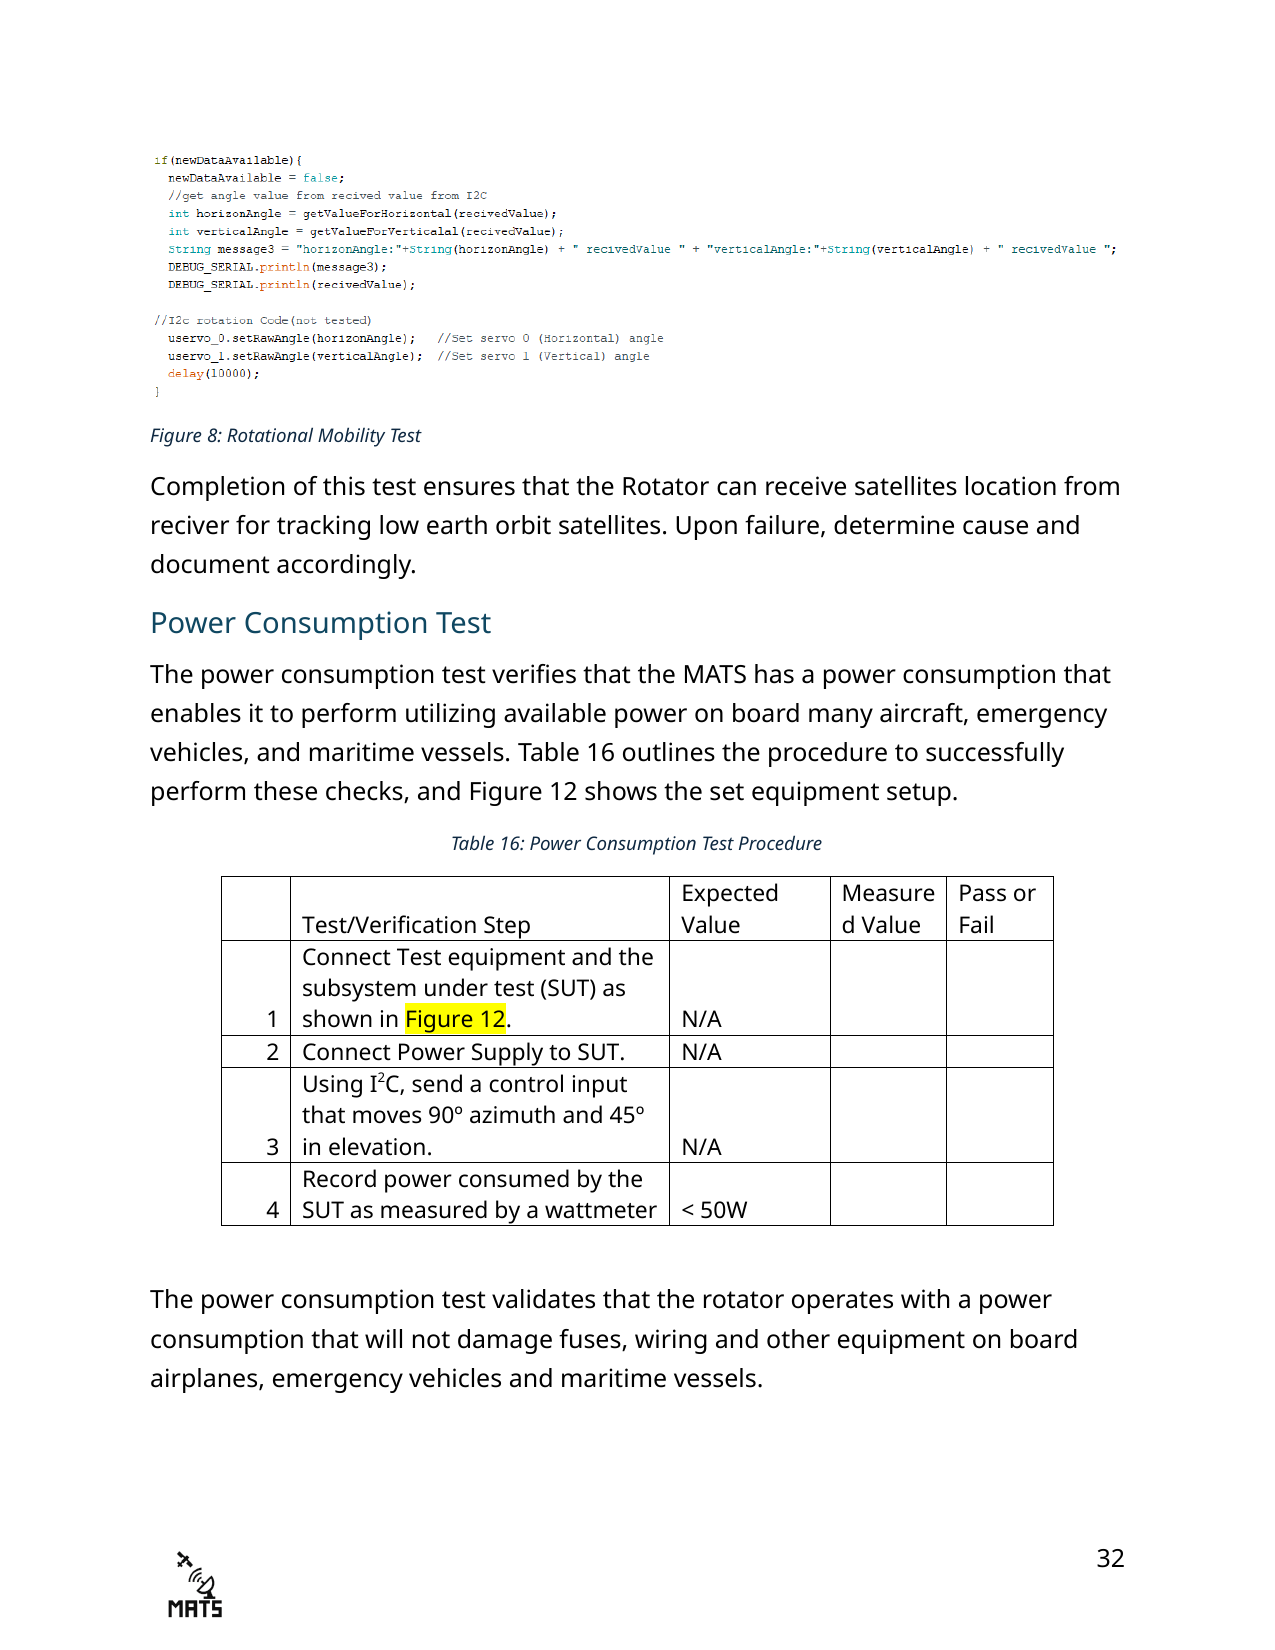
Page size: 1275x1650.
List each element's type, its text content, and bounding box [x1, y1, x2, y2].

table_header [222, 877, 290, 940]
table_cell [947, 941, 1053, 1034]
table_cell N/A [670, 1068, 830, 1162]
table_cell [831, 1036, 946, 1067]
text Figure 8: Rotational Mobility Test [150, 422, 1125, 448]
table_cell Using I2C, send a control input that moves 90º azimuth and 45º in elevation. [291, 1068, 669, 1162]
table_cell 4 [222, 1163, 290, 1225]
table_cell Record power consumed by the SUT as measured by a wattmeter [291, 1163, 669, 1225]
table_header Test/Verification Step [291, 877, 669, 940]
text Table 16: Power Consumption Test Procedure [150, 830, 1125, 855]
table_cell N/A [670, 941, 830, 1034]
table_header Expected Value [670, 877, 830, 940]
table_cell 3 [222, 1068, 290, 1162]
table_header Measured Value [831, 877, 946, 940]
table_cell N/A [670, 1036, 830, 1067]
text The power consumption test validates that the rotator operates with a power consumption that will not damage fuses, wiring and other equipment on board airplanes, emergency vehicles and maritime vessels. [150, 1282, 1125, 1394]
table_cell [947, 1068, 1053, 1162]
subtitle Power Consumption Test [150, 603, 1125, 642]
table_header Pass or Fail [947, 877, 1053, 940]
table_cell Connect Power Supply to SUT. [291, 1036, 669, 1067]
text Completion of this test ensures that the Rotator can receive satellites location from reciver for tracking low earth orbit satellites. Upon failure, determine cause and document accordingly. [150, 468, 1125, 581]
table_cell 1 [222, 941, 290, 1034]
table_cell [831, 941, 946, 1034]
table_cell [831, 1163, 946, 1225]
table_cell 2 [222, 1036, 290, 1067]
table_cell [831, 1068, 946, 1162]
picture [150, 150, 1125, 401]
table_cell [947, 1163, 1053, 1225]
table_cell < 50W [670, 1163, 830, 1225]
picture [150, 1542, 240, 1632]
table_cell [947, 1036, 1053, 1067]
